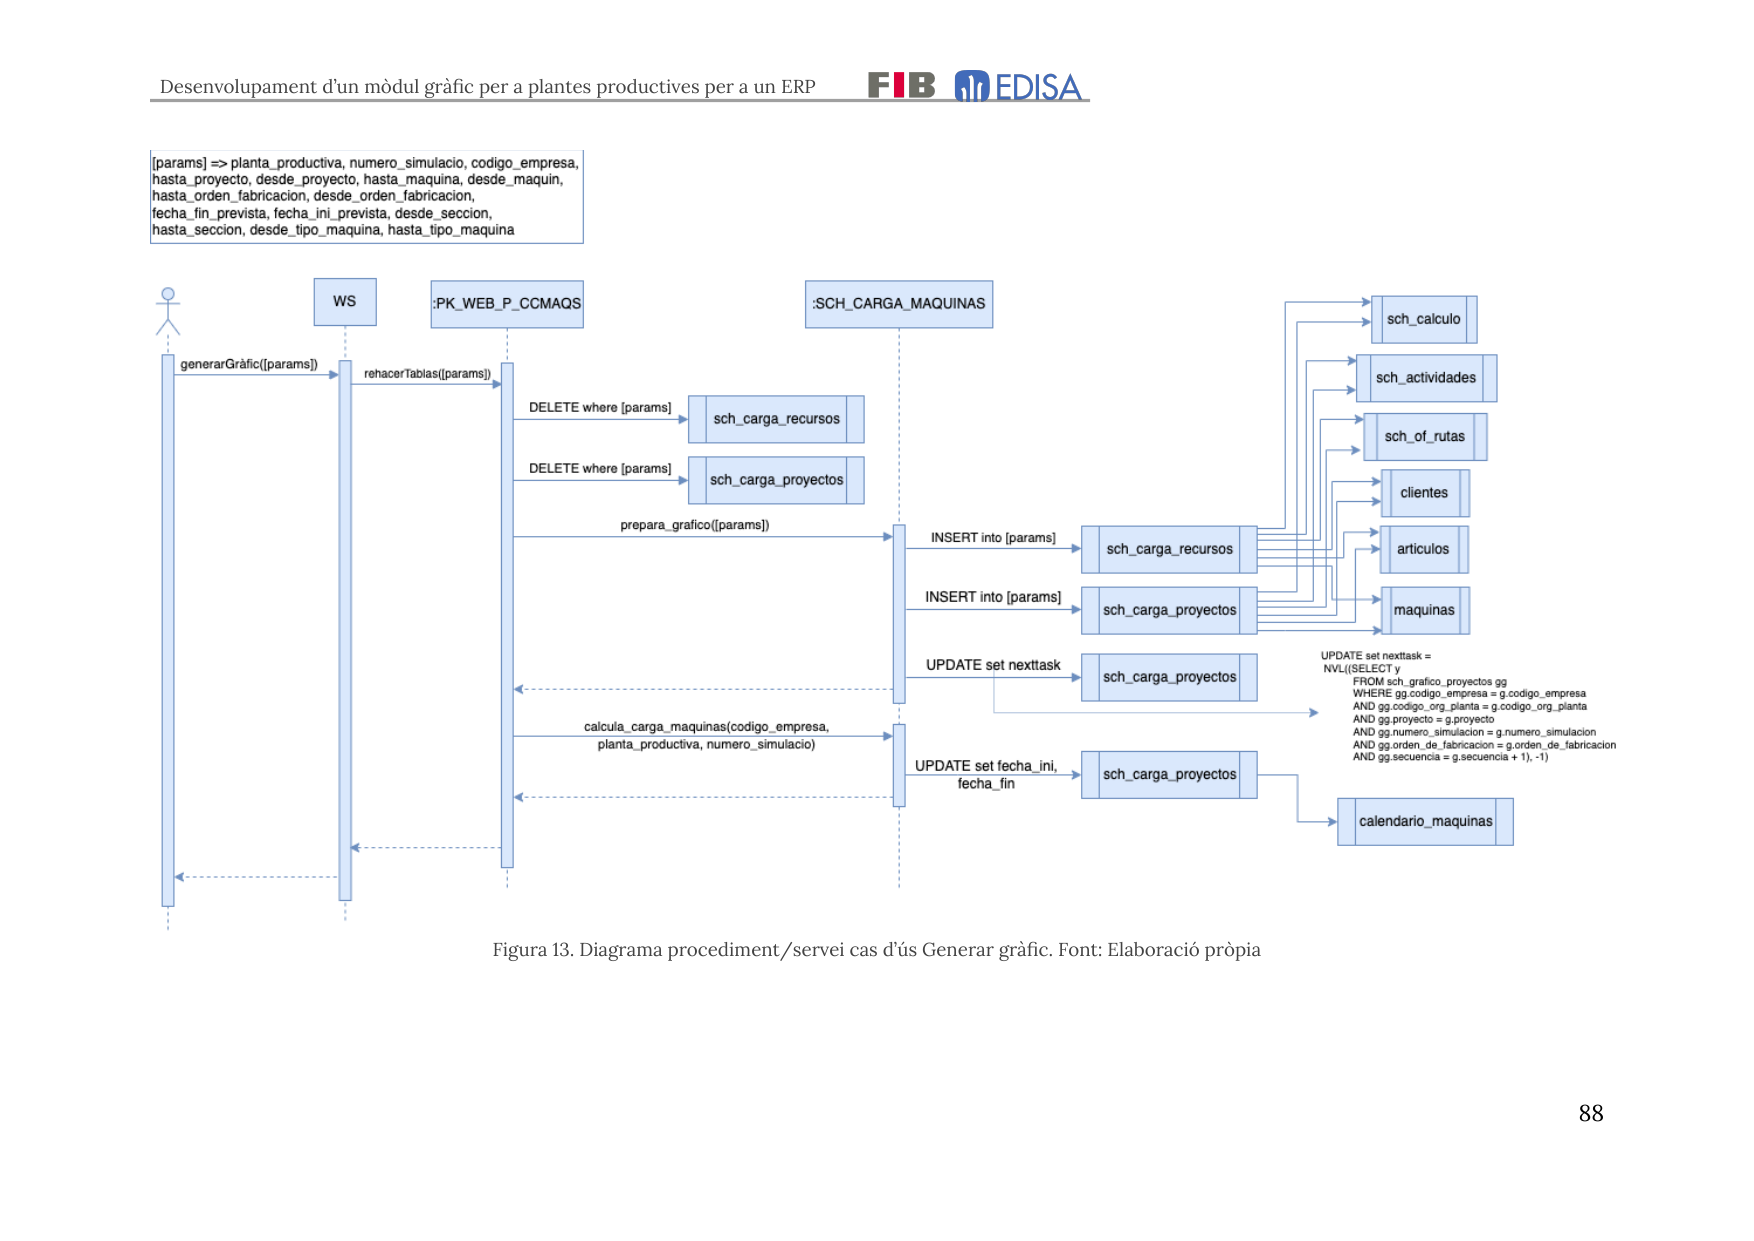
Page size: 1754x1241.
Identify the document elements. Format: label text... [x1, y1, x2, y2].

picture [954, 70, 1082, 102]
picture [857, 70, 938, 102]
text Figura 13. Diagrama procediment/servei cas d’ús Generar gràfic. Font: Elaboració pròpia [150, 938, 1604, 962]
picture [150, 150, 1624, 934]
